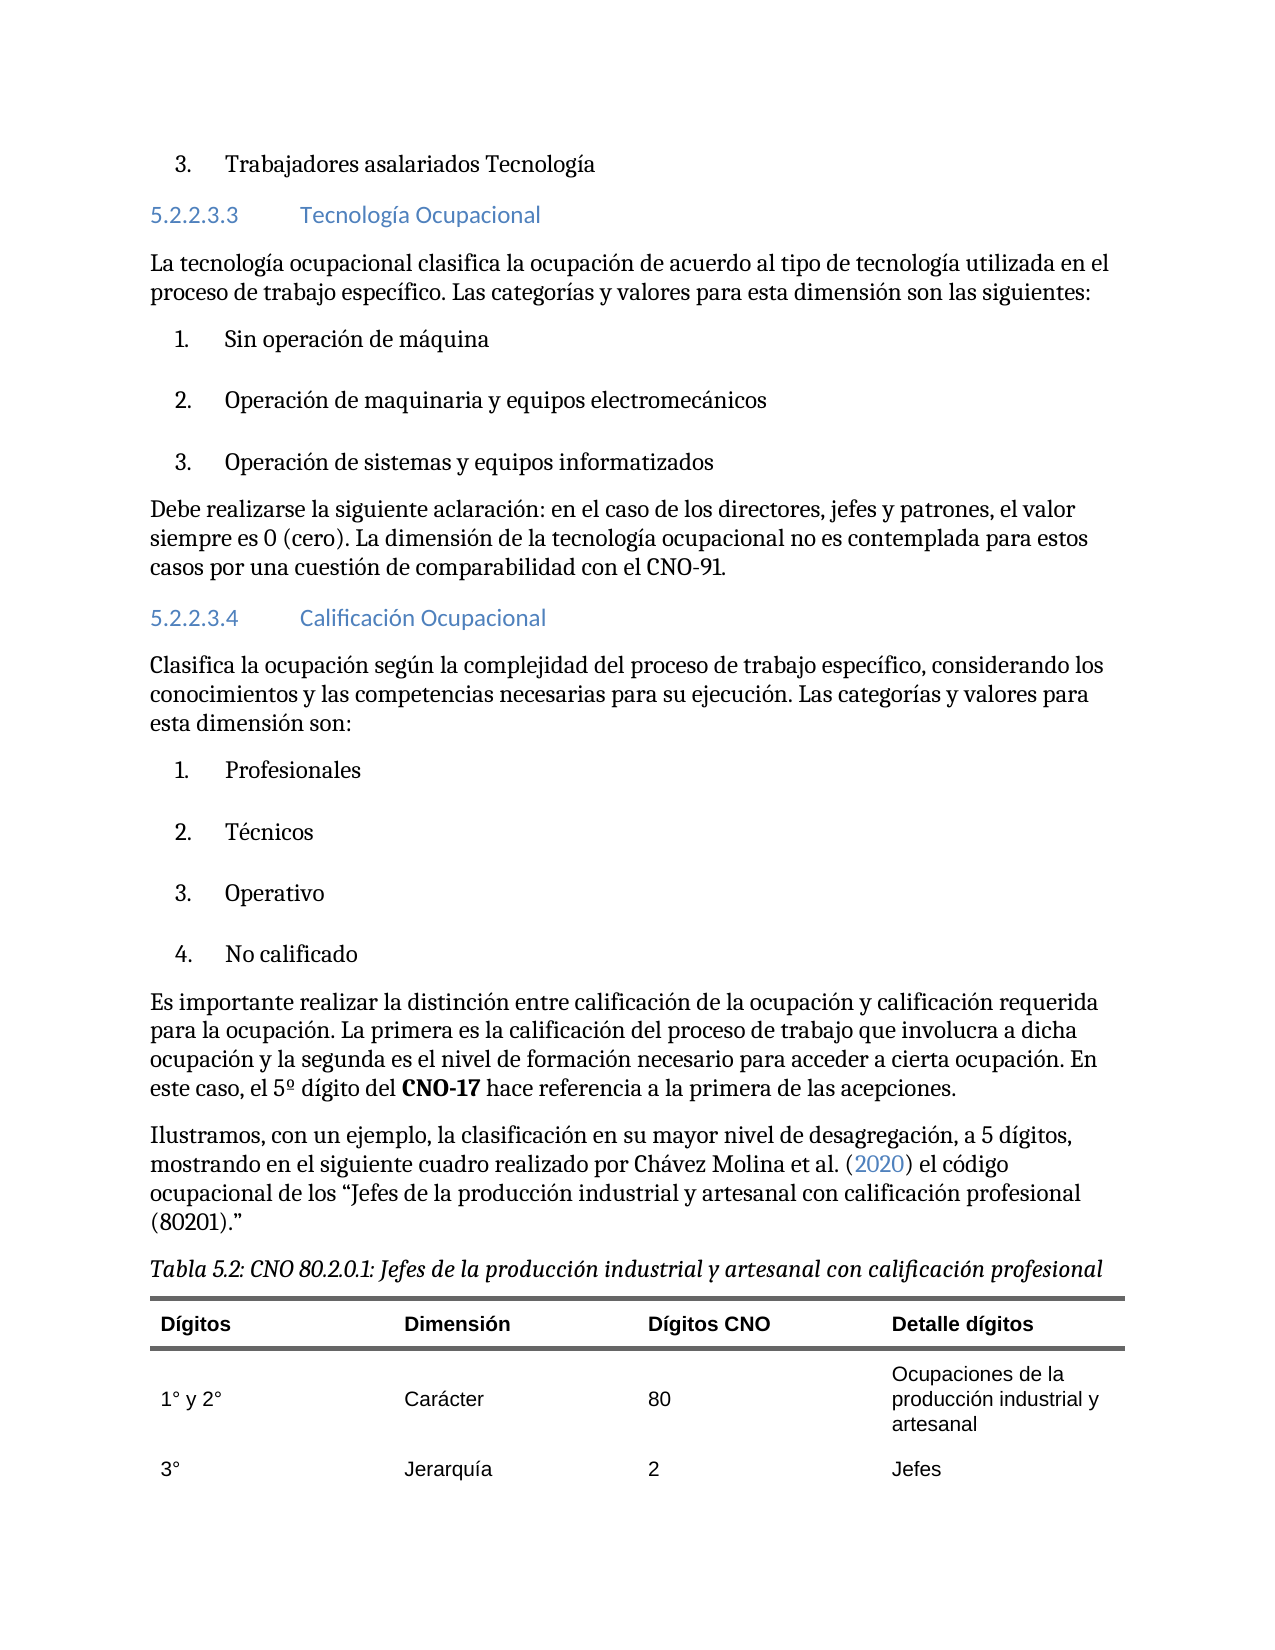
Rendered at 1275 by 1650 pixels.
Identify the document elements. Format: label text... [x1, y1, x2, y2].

text La tecnología ocupacional clasifica la ocupación de acuerdo al tipo de tecnología utilizada en el proceso de trabajo específico. Las categorías y valores para esta dimensión son las siguientes: [150, 249, 1125, 306]
list No calificado [175, 940, 1125, 969]
text Es importante realizar la distinción entre calificación de la ocupación y calificación requerida para la ocupación. La primera es la calificación del proceso de trabajo que involucra a dicha ocupación y la segunda es el nivel de formación necesario para acceder a cierta ocupación. En este caso, el 5º dígito del CNO-17 hace referencia a la primera de las acepciones. [150, 988, 1125, 1103]
list Operación de maquinaria y equipos electromecánicos [175, 386, 1125, 444]
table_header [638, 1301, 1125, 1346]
text Debe realizarse la siguiente aclaración: en el caso de los directores, jefes y patrones, el valor siempre es 0 (cero). La dimensión de la tecnología ocupacional no es contemplada para estos casos por una cuestión de comparabilidad con el CNO-91. [150, 495, 1125, 581]
text Ilustramos, con un ejemplo, la clasificación en su mayor nivel de desagregación, a 5 dígitos, mostrando en el siguiente cuadro realizado por Chávez Molina et al. (2020) el código ocupacional de los “Jefes de la producción industrial y artesanal con calificación profesional (80201).” [150, 1121, 1125, 1236]
list Profesionales [175, 756, 1125, 814]
subtitle 5.2.2.3.4 Calificación Ocupacional [150, 602, 1125, 633]
text Tabla 5.2: CNO 80.2.0.1: Jefes de la producción industrial y artesanal con calificación profesional [150, 1255, 1125, 1284]
list Operación de sistemas y equipos informatizados [175, 448, 1125, 476]
subtitle 5.2.2.3.3 Tecnología Ocupacional [150, 199, 1125, 230]
list Operativo [175, 879, 1125, 936]
text Clasifica la ocupación según la complejidad del proceso de trabajo específico, considerando los conocimientos y las competencias necesarias para su ejecución. Las categorías y valores para esta dimensión son: [150, 651, 1125, 738]
list Trabajadores asalariados Tecnología [175, 150, 1125, 179]
list Técnicos [175, 818, 1125, 875]
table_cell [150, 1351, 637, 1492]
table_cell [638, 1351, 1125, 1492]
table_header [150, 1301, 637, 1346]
list Sin operación de máquina [175, 325, 1125, 383]
